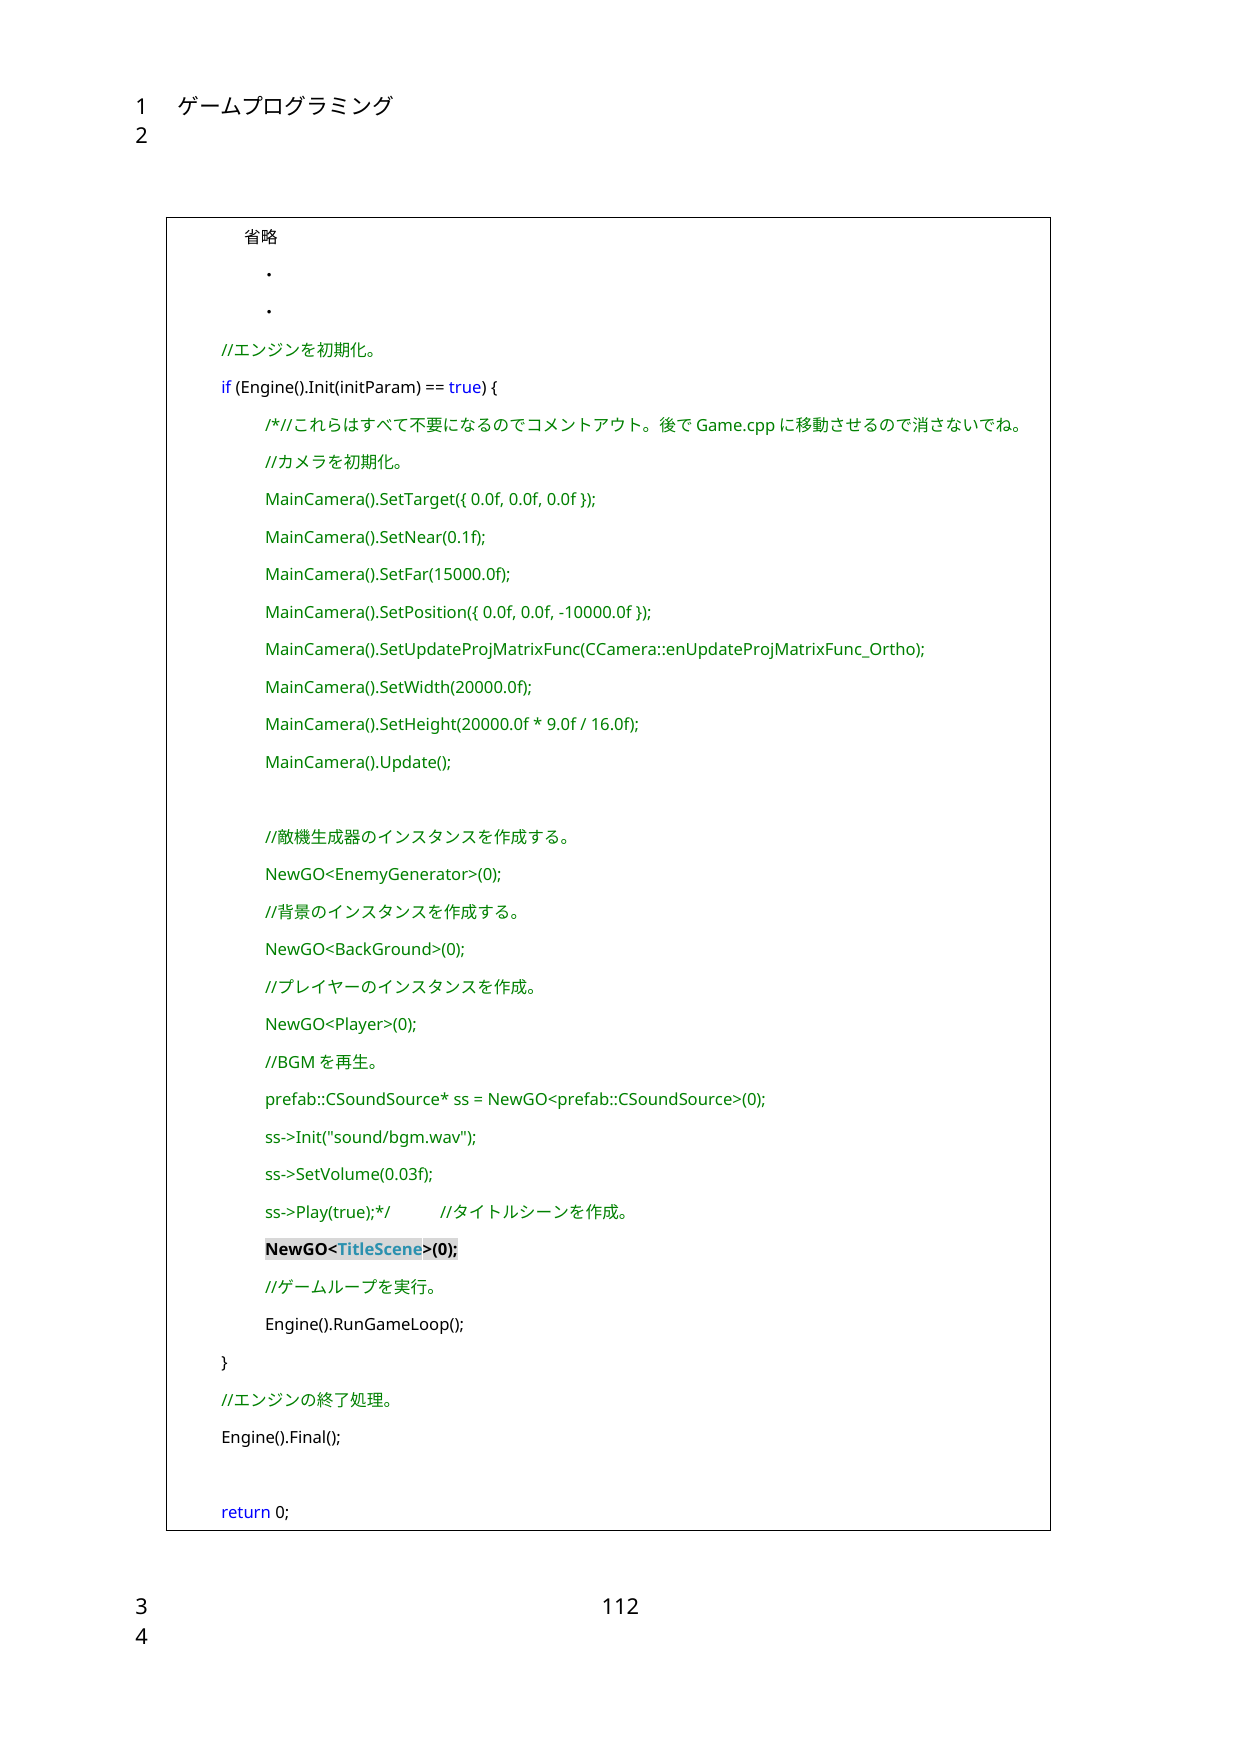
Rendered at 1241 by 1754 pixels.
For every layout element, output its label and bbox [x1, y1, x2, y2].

table_header [167, 218, 1050, 1530]
